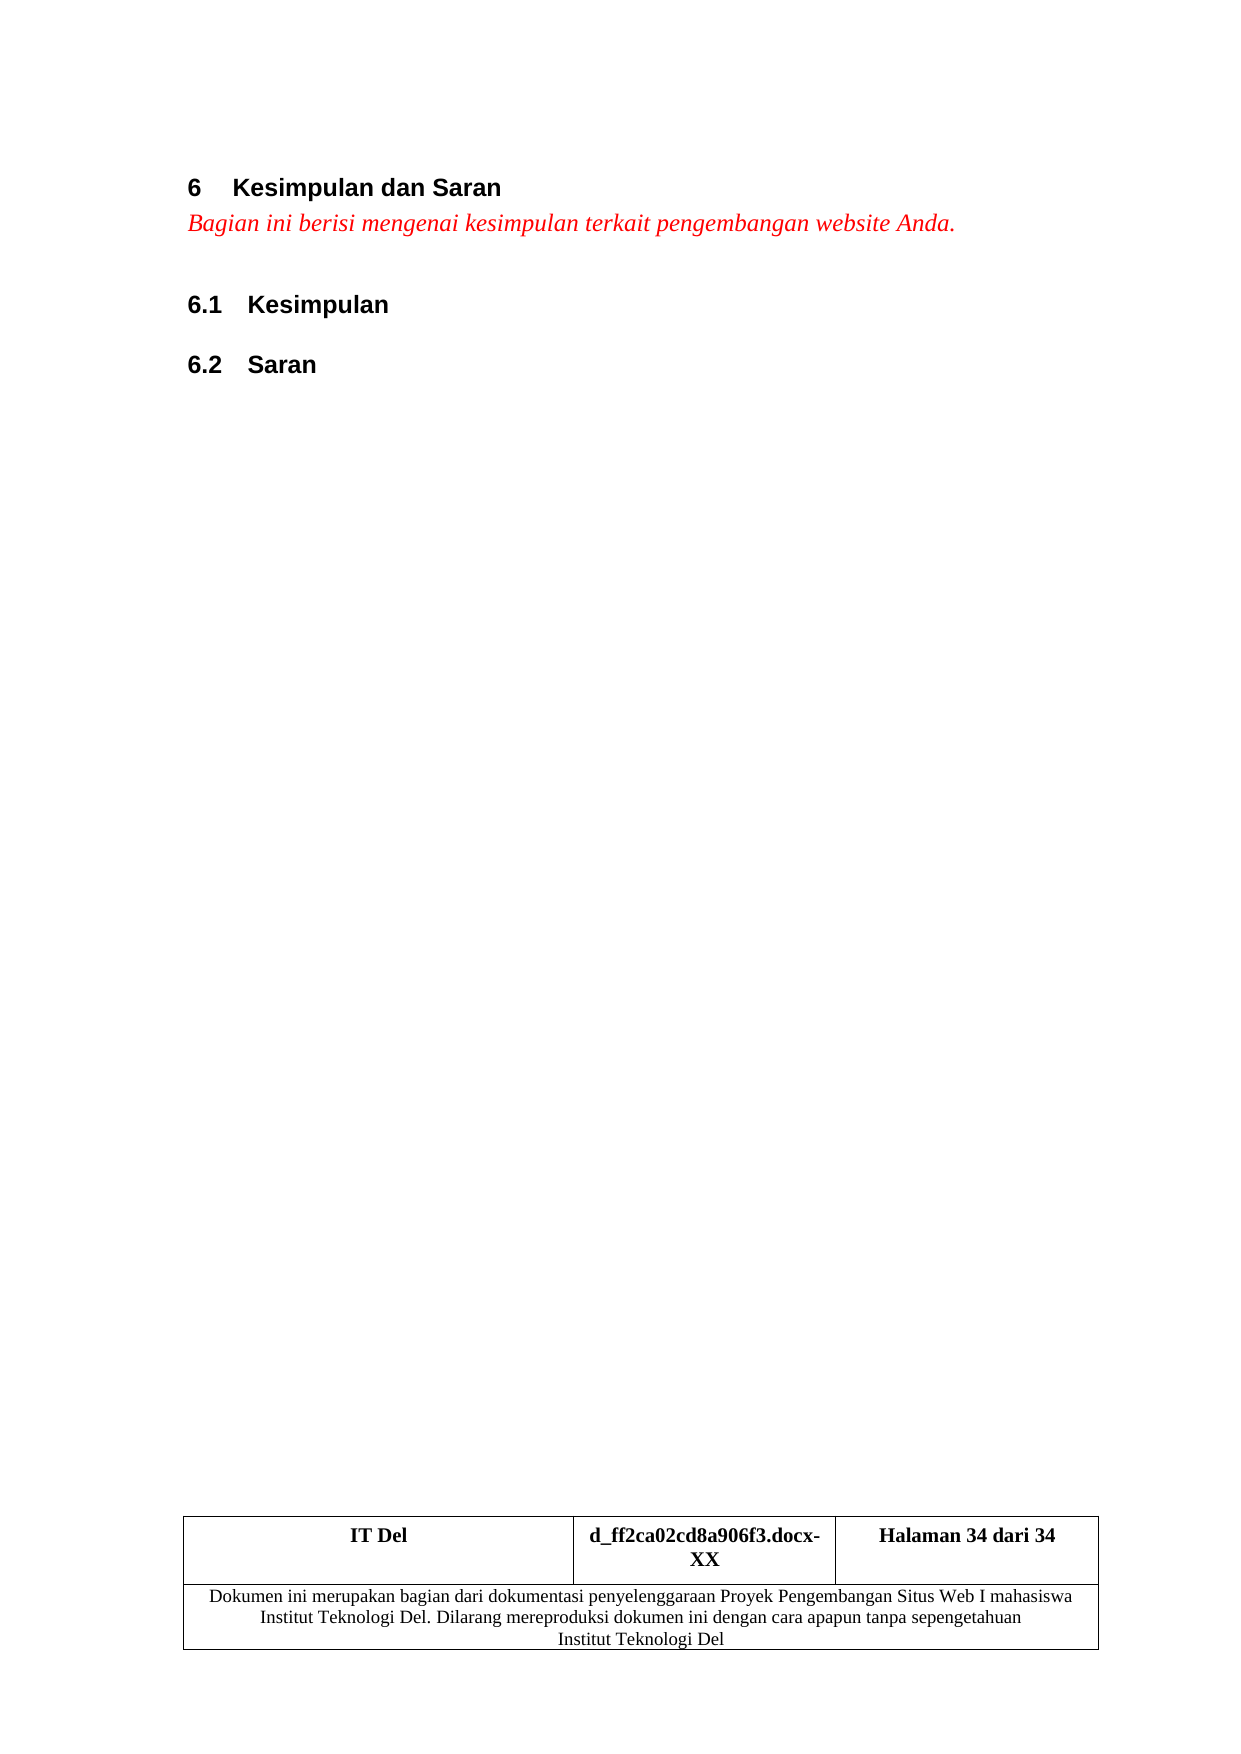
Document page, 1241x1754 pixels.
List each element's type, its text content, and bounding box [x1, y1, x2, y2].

subtitle Saran [187, 350, 1092, 379]
text Bagian ini berisi mengenai kesimpulan terkait pengembangan website Anda. [187, 208, 1092, 236]
subtitle Kesimpulan dan Saran [187, 173, 1092, 201]
subtitle Kesimpulan [187, 290, 1092, 319]
